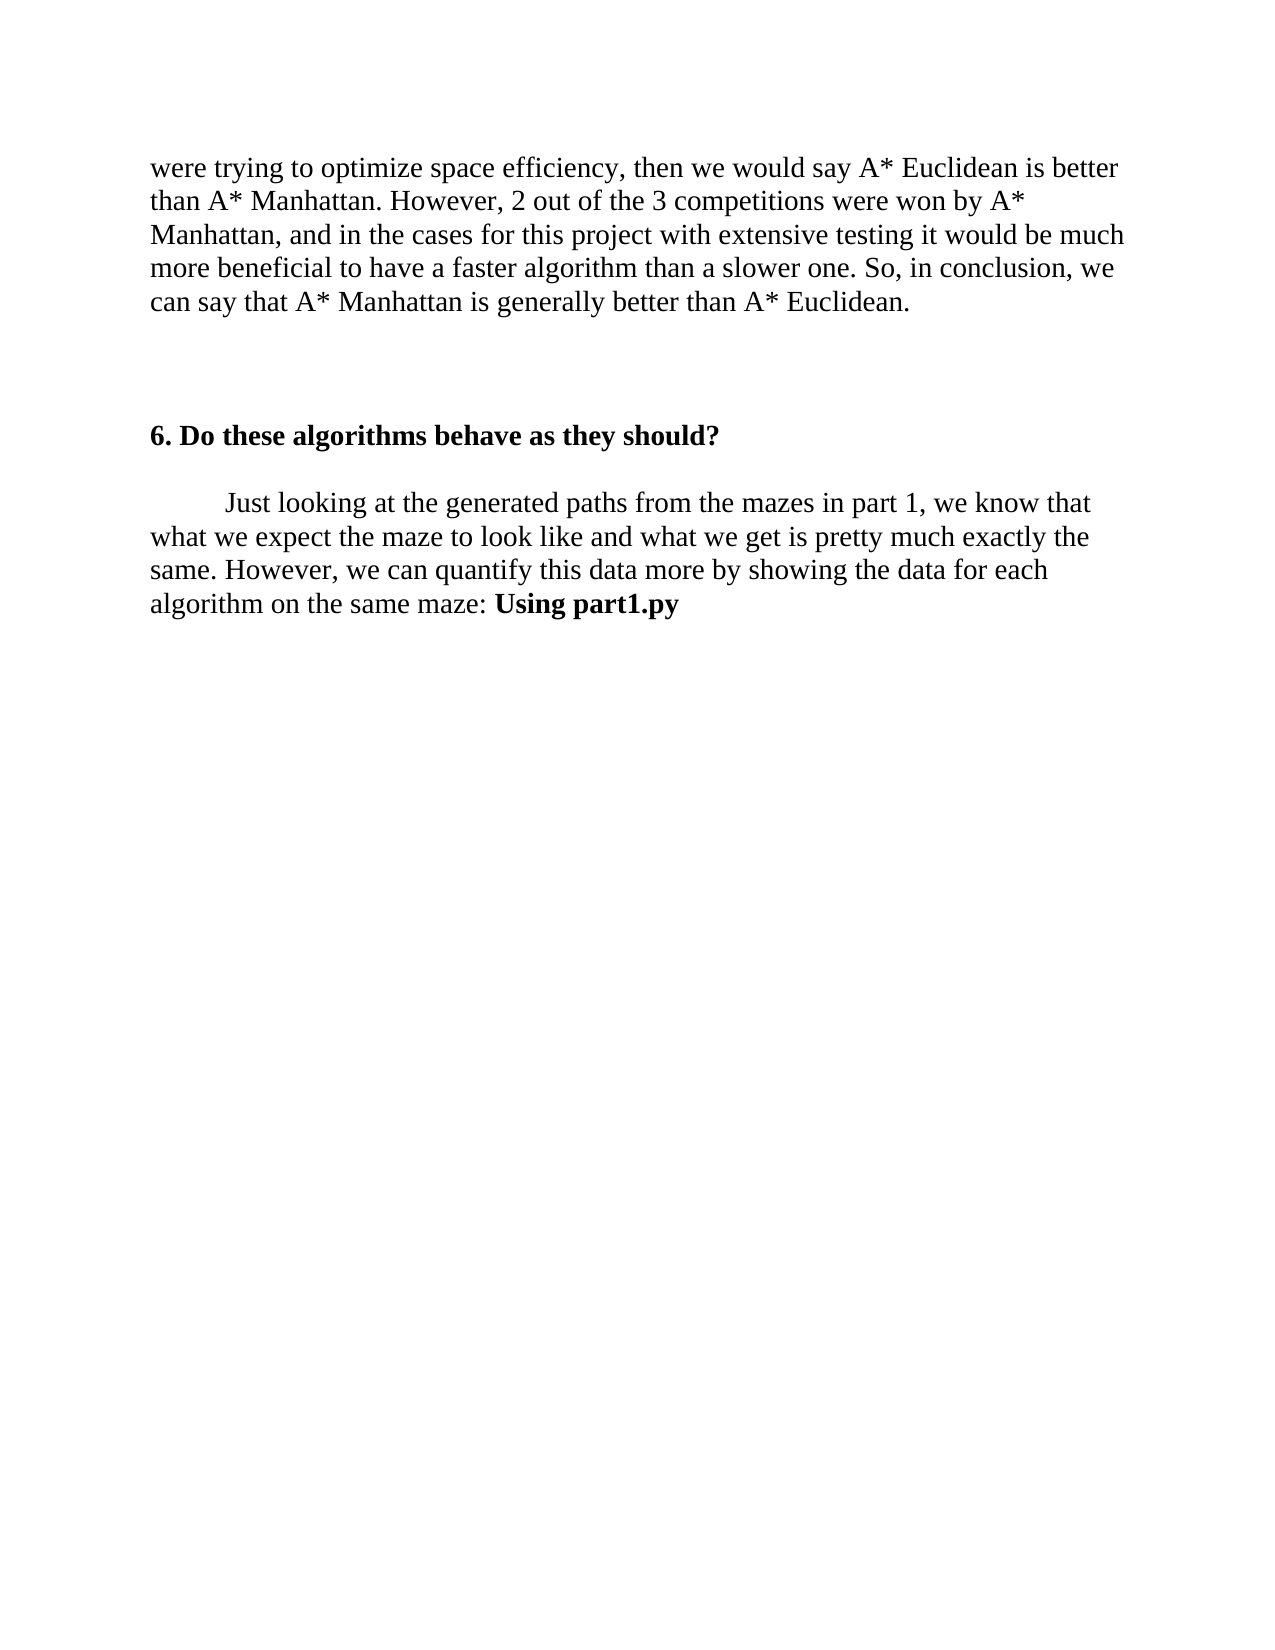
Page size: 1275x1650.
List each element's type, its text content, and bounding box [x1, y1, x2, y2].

text 6. Do these algorithms behave as they should? [150, 418, 1125, 452]
text Just looking at the generated paths from the mazes in part 1, we know that what we expect the maze to look like and what we get is pretty much exactly the same. However, we can quantify this data more by showing the data for each algorithm on the same maze: Using part1.py [150, 485, 1125, 619]
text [150, 150, 1125, 318]
